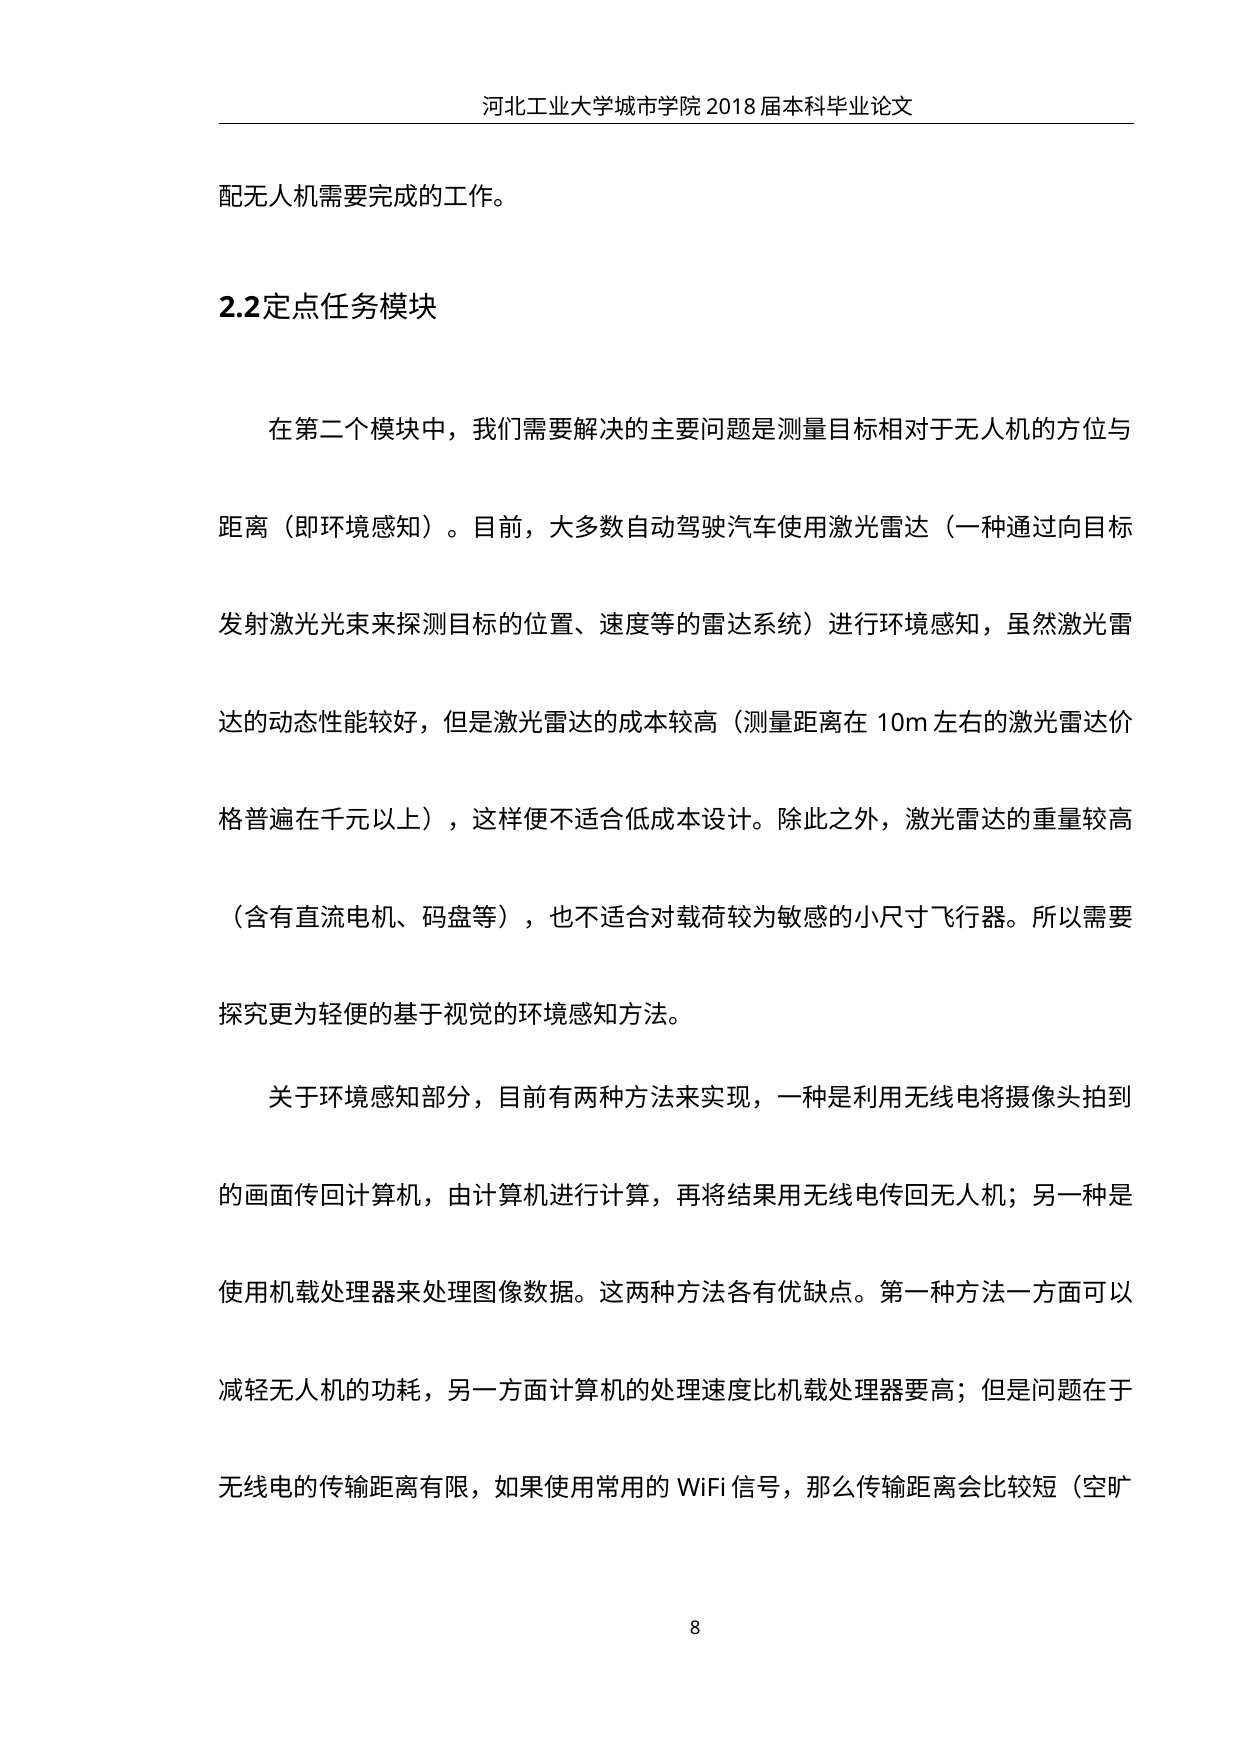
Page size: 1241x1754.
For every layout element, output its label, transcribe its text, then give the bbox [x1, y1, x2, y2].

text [218, 162, 1134, 227]
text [218, 1063, 1134, 1518]
text 在第二个模块中，我们需要解决的主要问题是测量目标相对于无人机的方位与距离（即环境感知）。目前，大多数自动驾驶汽车使用激光雷达（一种通过向目标发射激光光束来探测目标的位置、速度等的雷达系统）进行环境感知，虽然激光雷达的动态性能较好，但是激光雷达的成本较高（测量距离在10m左右的激光雷达价格普遍在千元以上），这样便不适合低成本设计。除此之外，激光雷达的重量较高（含有直流电机、码盘等），也不适合对载荷较为敏感的小尺寸飞行器。所以需要探究更为轻便的基于视觉的环境感知方法。 [218, 395, 1134, 1045]
text 定点任务模块 [218, 272, 1134, 337]
